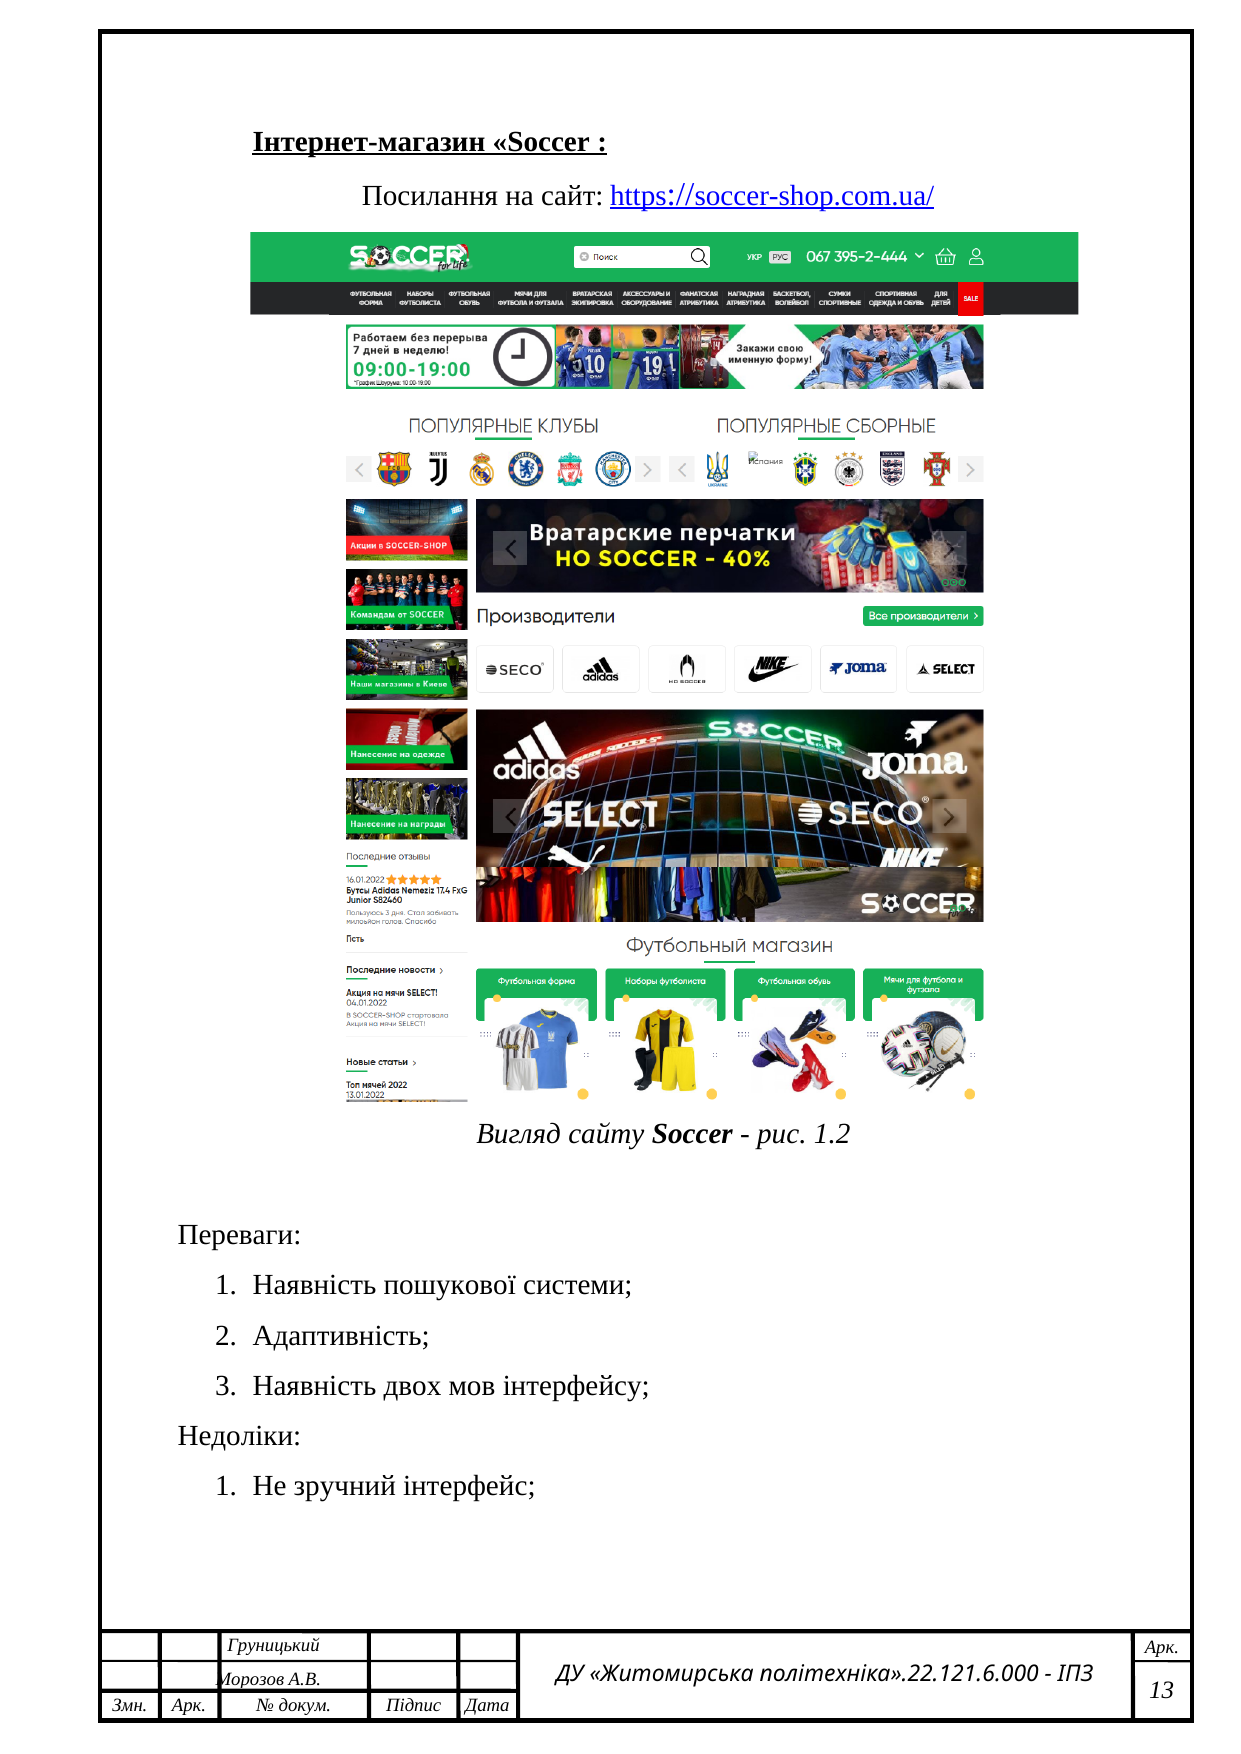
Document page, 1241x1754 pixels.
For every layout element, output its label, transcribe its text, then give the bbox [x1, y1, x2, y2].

text Переваги: [177, 1217, 1152, 1251]
list Не зручний інтерфейс; [215, 1468, 1152, 1502]
text Вигляд сайту Soccer - рис. 1.2 [177, 1116, 1152, 1150]
list Адаптивність; [215, 1318, 1152, 1351]
list Інтернет-магазин «Soccer : [252, 124, 1152, 158]
list Наявність пошукової системи; [215, 1267, 1152, 1301]
list Наявність двох мов інтерфейсу; [215, 1368, 1152, 1401]
picture [250, 232, 1079, 1102]
list Посилання на сайт: https://soccer-shop.com.ua/ [252, 174, 1152, 213]
text Недоліки: [177, 1418, 1152, 1452]
